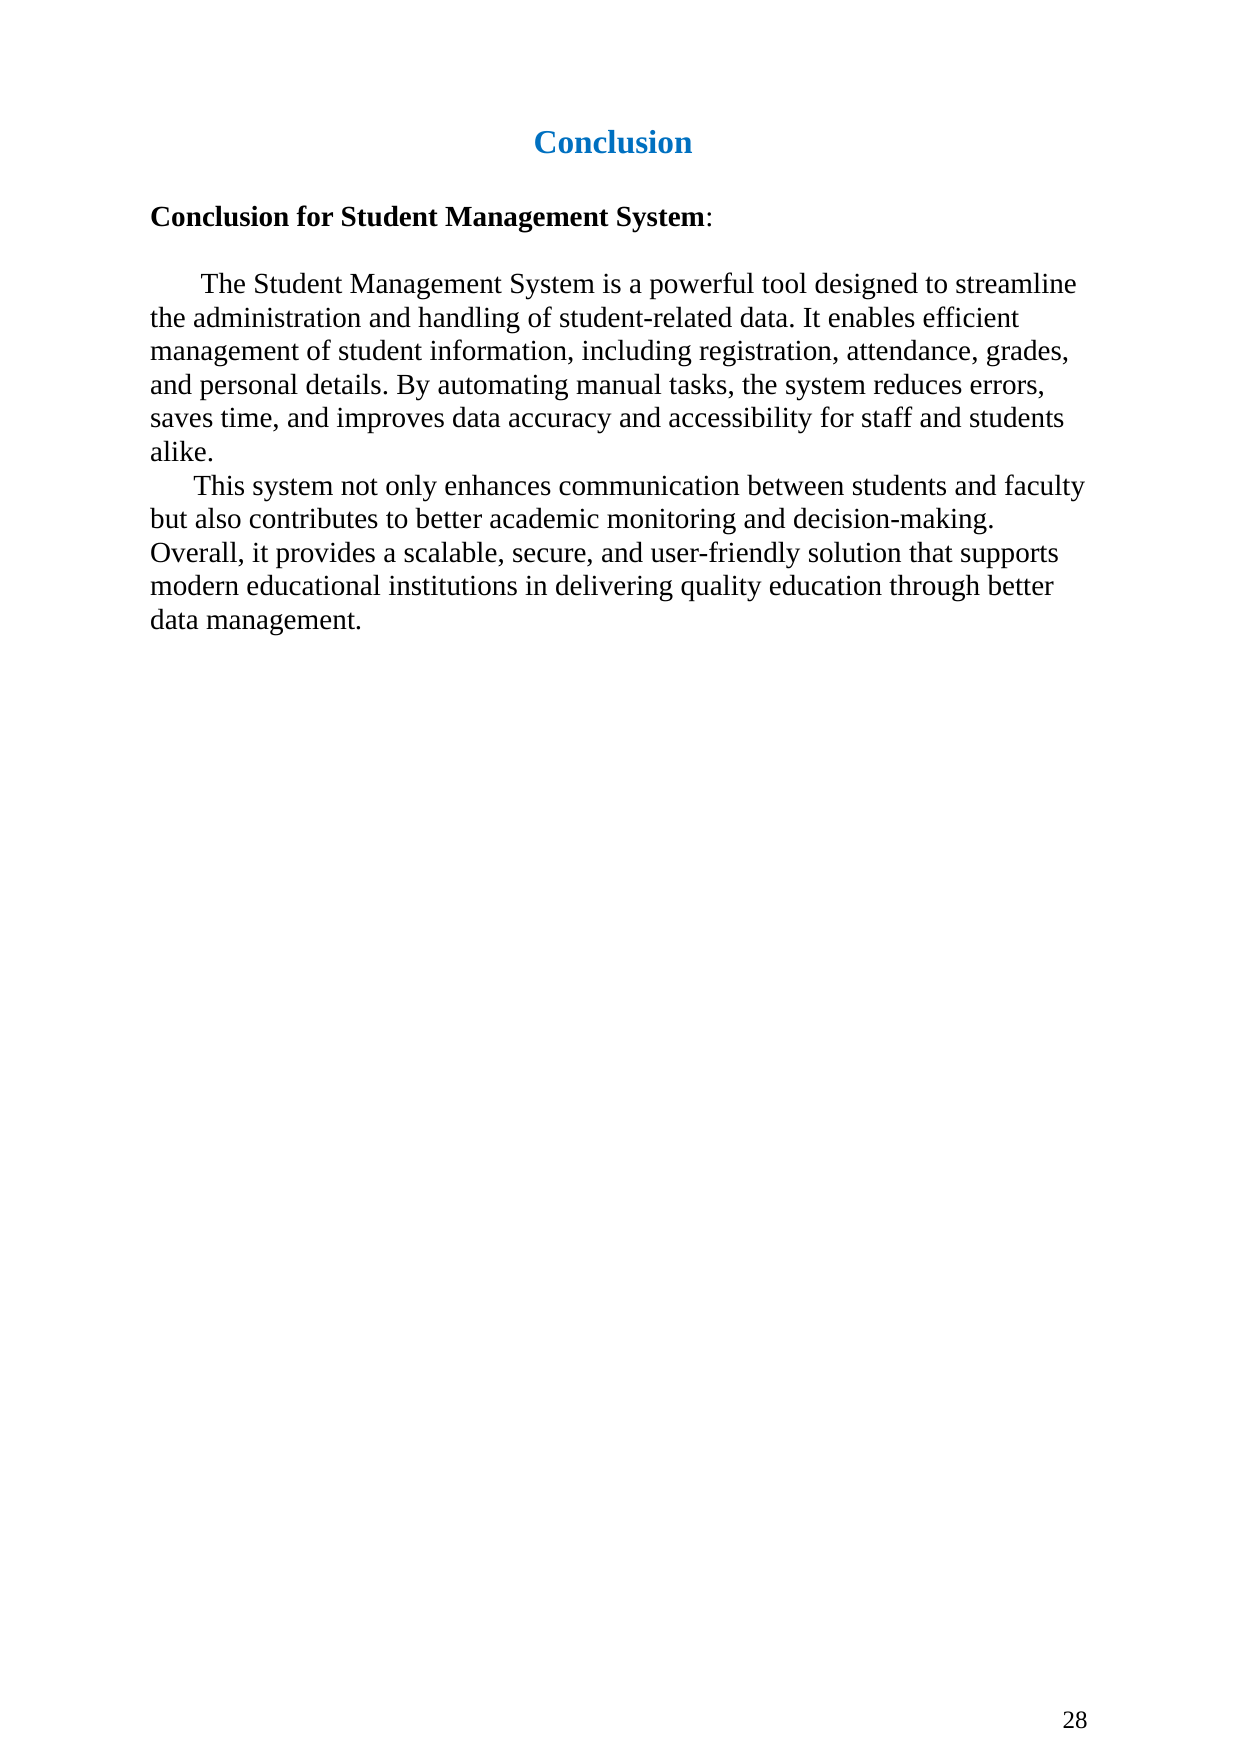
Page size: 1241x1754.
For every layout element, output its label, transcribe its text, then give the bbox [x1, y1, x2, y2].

text Conclusion for Student Management System: [150, 199, 1090, 233]
text The Student Management System is a powerful tool designed to streamline the administration and handling of student-related data. It enables efficient management of student information, including registration, attendance, grades, and personal details. By automating manual tasks, the system reduces errors, saves time, and improves data accuracy and accessibility for staff and students alike. [150, 266, 1090, 468]
text This system not only enhances communication between students and faculty but also contributes to better academic monitoring and decision-making. Overall, it provides a scalable, secure, and user-friendly solution that supports modern educational institutions in delivering quality education through better data management. [150, 468, 1090, 635]
text Conclusion [150, 123, 1090, 161]
